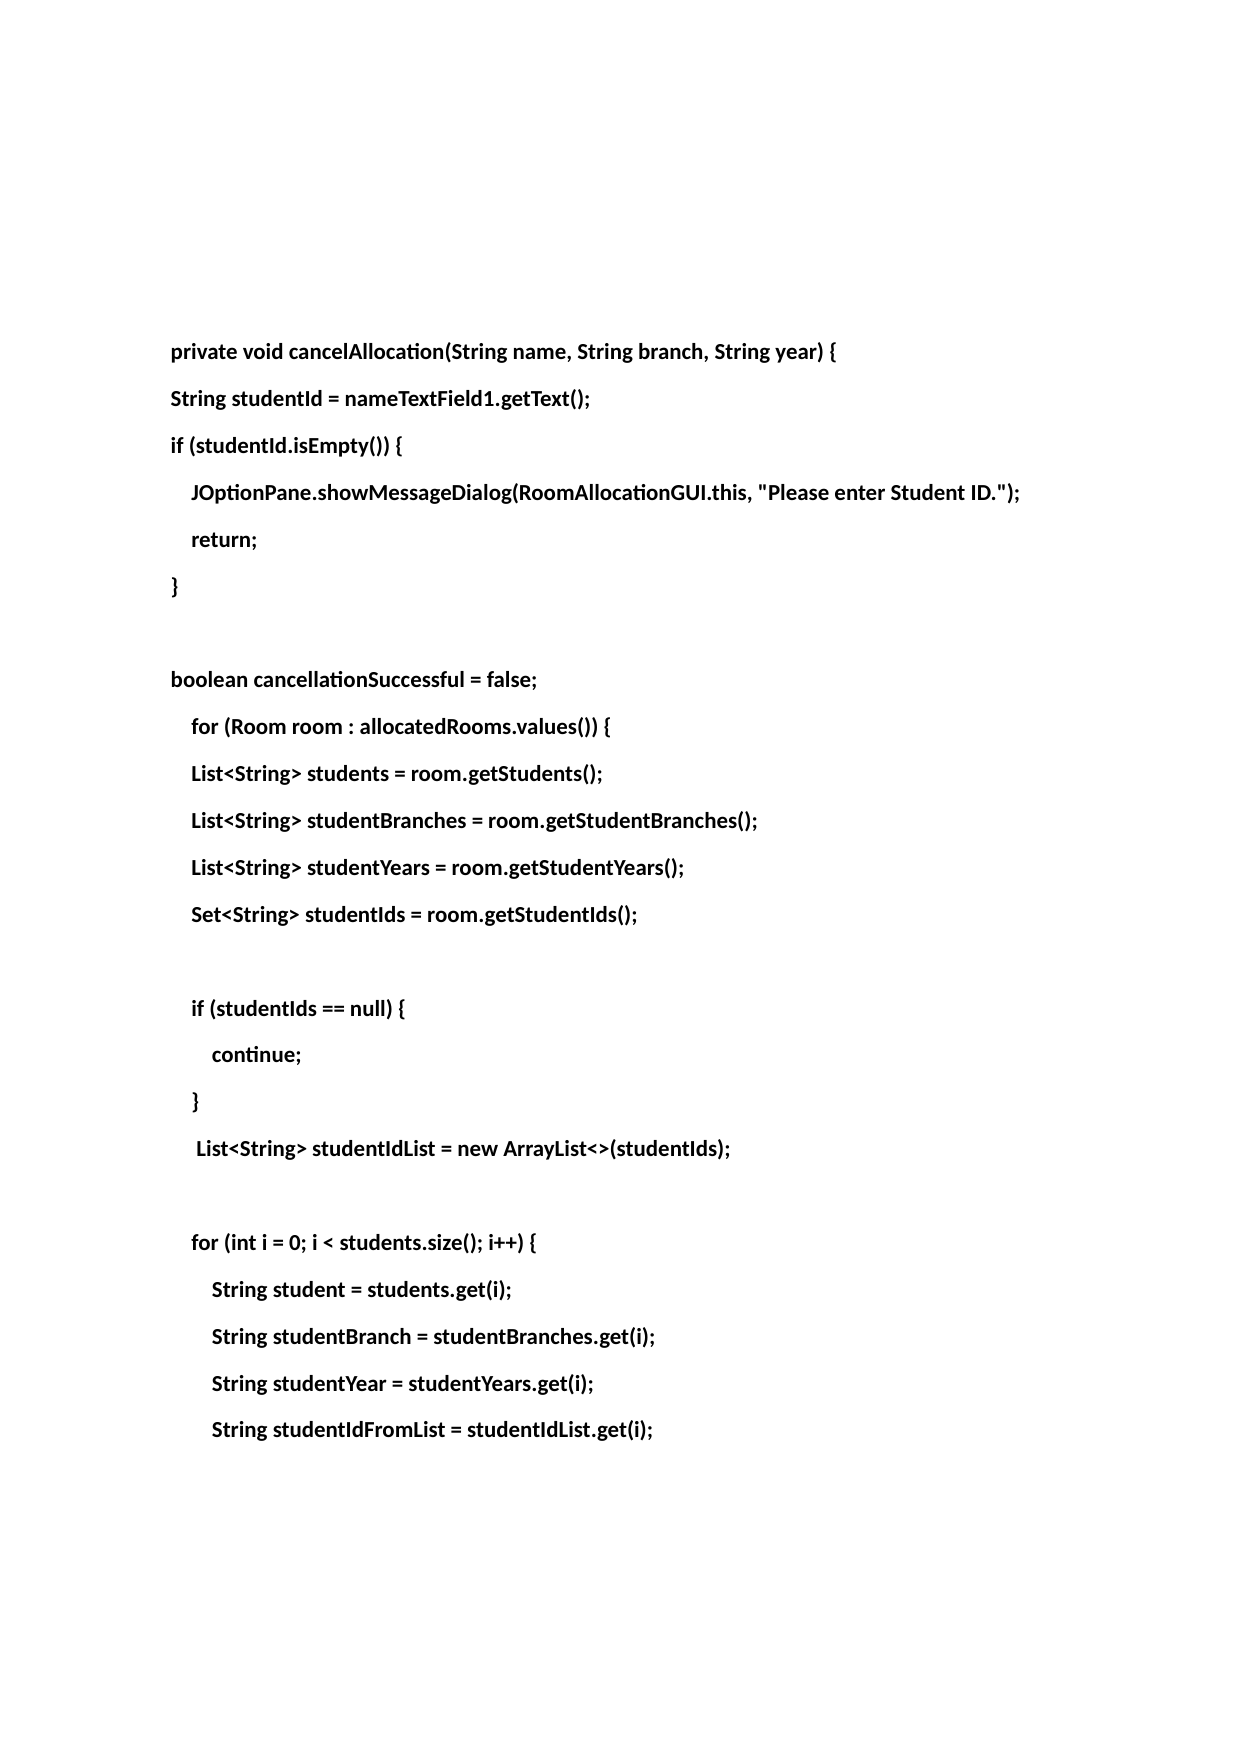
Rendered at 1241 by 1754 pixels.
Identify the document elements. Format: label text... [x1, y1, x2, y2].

text List<String> studentBranches = room.getStudentBranches(); [150, 806, 1090, 834]
text String studentId = nameTextField1.getText(); [150, 384, 1090, 412]
text List<String> studentYears = room.getStudentYears(); [150, 853, 1090, 881]
text continue; [150, 1041, 1090, 1069]
text } [150, 572, 1090, 600]
text for (Room room : allocatedRooms.values()) { [150, 712, 1090, 741]
text private void cancelAllocation(String name, String branch, String year) { [150, 337, 1090, 366]
text boolean cancellationSuccessful = false; [150, 666, 1090, 694]
text if (studentId.isEmpty()) { [150, 431, 1090, 459]
text JOptionPane.showMessageDialog(RoomAllocationGUI.this, "Please enter Student ID."); [150, 478, 1090, 506]
text String studentIdFromList = studentIdList.get(i); [150, 1416, 1090, 1444]
text List<String> students = room.getStudents(); [150, 759, 1090, 787]
text Set<String> studentIds = room.getStudentIds(); [150, 900, 1090, 928]
text String studentBranch = studentBranches.get(i); [150, 1322, 1090, 1350]
text if (studentIds == null) { [150, 994, 1090, 1022]
text String studentYear = studentYears.get(i); [150, 1369, 1090, 1397]
text List<String> studentIdList = new ArrayList<>(studentIds); [150, 1134, 1090, 1162]
text } [150, 1087, 1090, 1116]
text String student = students.get(i); [150, 1275, 1090, 1303]
text for (int i = 0; i < students.size(); i++) { [150, 1228, 1090, 1256]
text return; [150, 525, 1090, 553]
